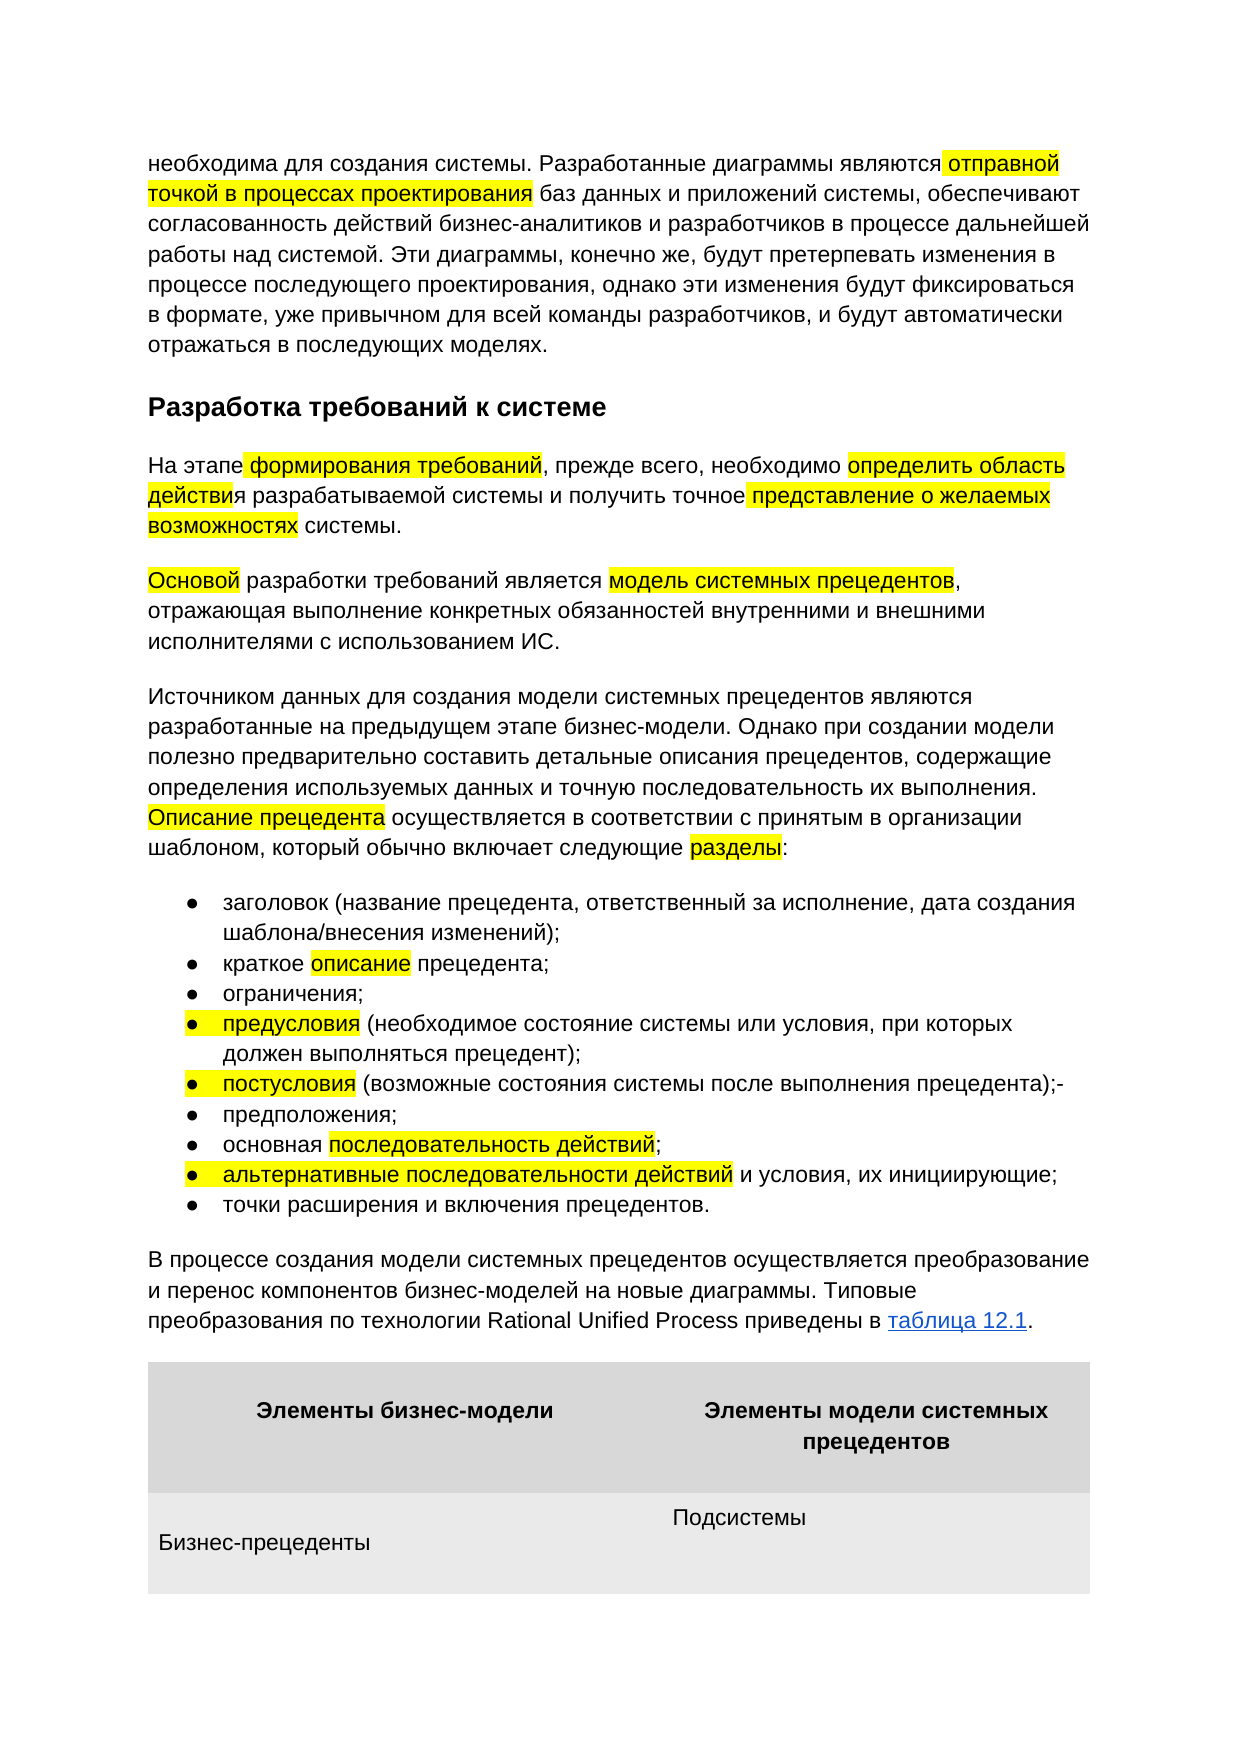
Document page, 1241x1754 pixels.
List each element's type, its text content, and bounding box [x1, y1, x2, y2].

list заголовок (название прецедента, ответственный за исполнение, дата создания шаблона/внесения изменений); [185, 889, 1090, 946]
table_cell Подсистемы [662, 1493, 1090, 1594]
list основная последовательность действий; [655, 1131, 1090, 1157]
text Основой разработки требований является модель системных прецедентов, отражающая выполнение конкретных обязанностей внутренними и внешними исполнителями с использованием ИС. [148, 567, 1090, 654]
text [148, 150, 1090, 358]
list предусловия (необходимое состояние системы или условия, при которых должен выполняться прецедент); [185, 1010, 1090, 1066]
list альтернативные последовательности действий и условия, их инициирующие; [733, 1161, 1090, 1187]
table_header Элементы модели системных прецедентов [662, 1362, 1090, 1493]
list постусловия (возможные состояния системы после выполнения прецедента);- [356, 1070, 1090, 1097]
list предположения; [185, 1101, 1090, 1127]
table_cell Бизнес-прецеденты [148, 1493, 662, 1594]
text На этапе формирования требований, прежде всего, необходимо определить область действия разрабатываемой системы и получить точное представление о желаемых возможностях системы. [148, 452, 1090, 538]
list точки расширения и включения прецедентов. [185, 1191, 1090, 1217]
list ограничения; [185, 980, 1090, 1006]
list основная последовательность действий; [185, 1131, 329, 1157]
table_header Элементы бизнес-модели [148, 1362, 662, 1493]
list краткое описание прецедента; [185, 949, 1090, 976]
text Источником данных для создания модели системных прецедентов являются разработанные на предыдущем этапе бизнес-модели. Однако при создании модели полезно предварительно составить детальные описания прецедентов, содержащие определения используемых данных и точную последовательность их выполнения. Описание прецедента осуществляется в соответствии с принятым в организации шаблоном, который обычно включает следующие разделы: [148, 683, 1090, 860]
subtitle Разработка требований к системе [148, 391, 1090, 422]
text В процессе создания модели системных прецедентов осуществляется преобразование и перенос компонентов бизнес-моделей на новые диаграммы. Типовые преобразования по технологии Rational Unified Process приведены в таблица 12.1. [148, 1246, 1090, 1333]
